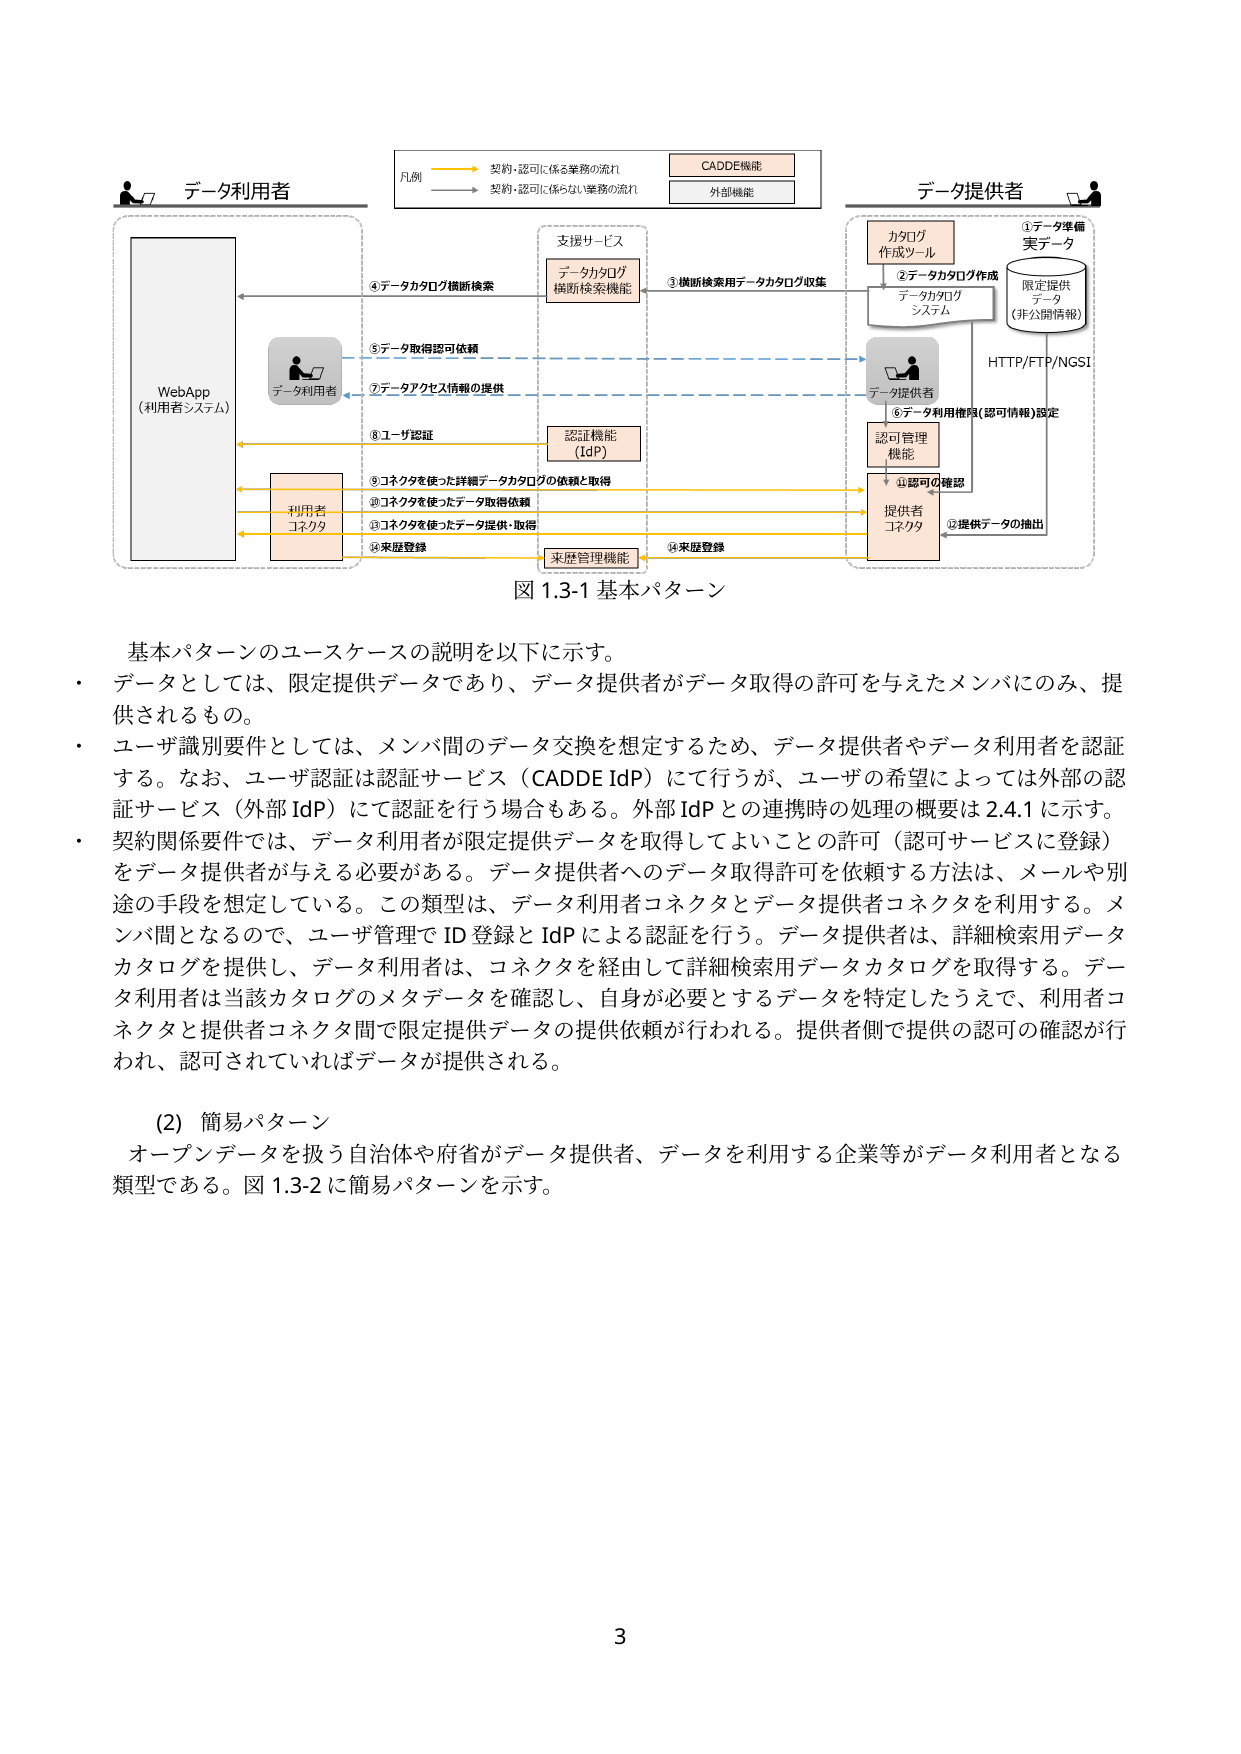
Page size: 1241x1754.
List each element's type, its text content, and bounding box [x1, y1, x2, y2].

picture [112, 150, 1106, 574]
list ユーザ識別要件としては、メンバ間のデータ交換を想定するため、データ提供者やデータ利用者を認証する。なお、ユーザ認証は認証サービス（CADDE IdP）にて行うが、ユーザの希望によっては外部の認証サービス（外部IdP）にて認証を行う場合もある。外部IdPとの連携時の処理の概要は2.4.1に示す。 [69, 729, 1128, 824]
text オープンデータを扱う自治体や府省がデータ提供者、データを利用する企業等がデータ利用者となる類型である。図 1.3-2に簡易パターンを示す。 [112, 1137, 1128, 1200]
text 基本パターンのユースケースの説明を以下に示す。 [112, 635, 1128, 666]
text 図 1.3-1 基本パターン [112, 574, 1128, 605]
list 契約関係要件では、データ利用者が限定提供データを取得してよいことの許可（認可サービスに登録）をデータ提供者が与える必要がある。データ提供者へのデータ取得許可を依頼する方法は、メールや別途の手段を想定している。この類型は、データ利用者コネクタとデータ提供者コネクタを利用する。メンバ間となるので、ユーザ管理でID登録とIdPによる認証を行う。データ提供者は、詳細検索用データカタログを提供し、データ利用者は、コネクタを経由して詳細検索用データカタログを取得する。データ利用者は当該カタログのメタデータを確認し、自身が必要とするデータを特定したうえで、利用者コネクタと提供者コネクタ間で限定提供データの提供依頼が行われる。提供者側で提供の認可の確認が行われ、認可されていればデータが提供される。 [69, 824, 1128, 1076]
list データとしては、限定提供データであり、データ提供者がデータ取得の許可を与えたメンバにのみ、提供されるもの。 [69, 666, 1128, 729]
subtitle 簡易パターン [156, 1106, 1128, 1137]
